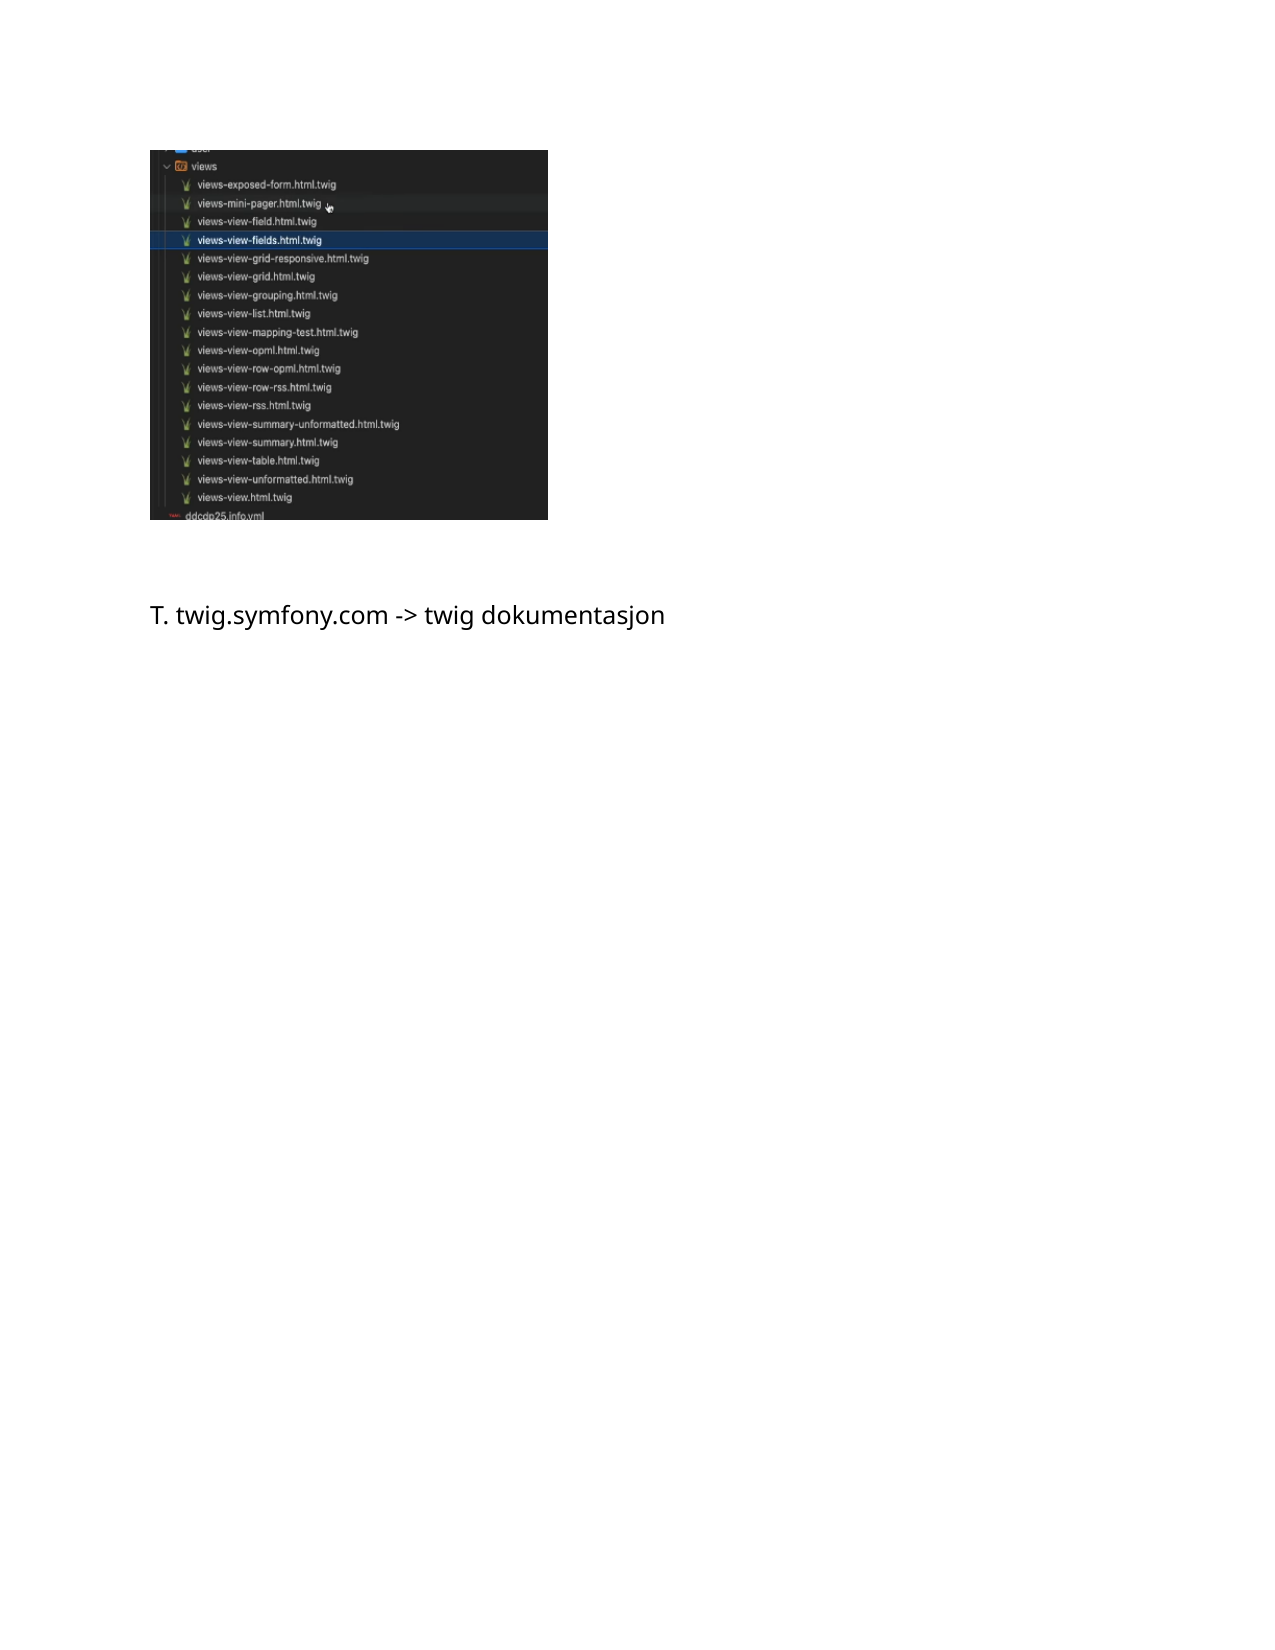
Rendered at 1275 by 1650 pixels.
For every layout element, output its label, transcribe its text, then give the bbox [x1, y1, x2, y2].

picture [150, 150, 548, 520]
text T. twig.symfony.com -> twig dokumentasjon [150, 597, 1125, 631]
